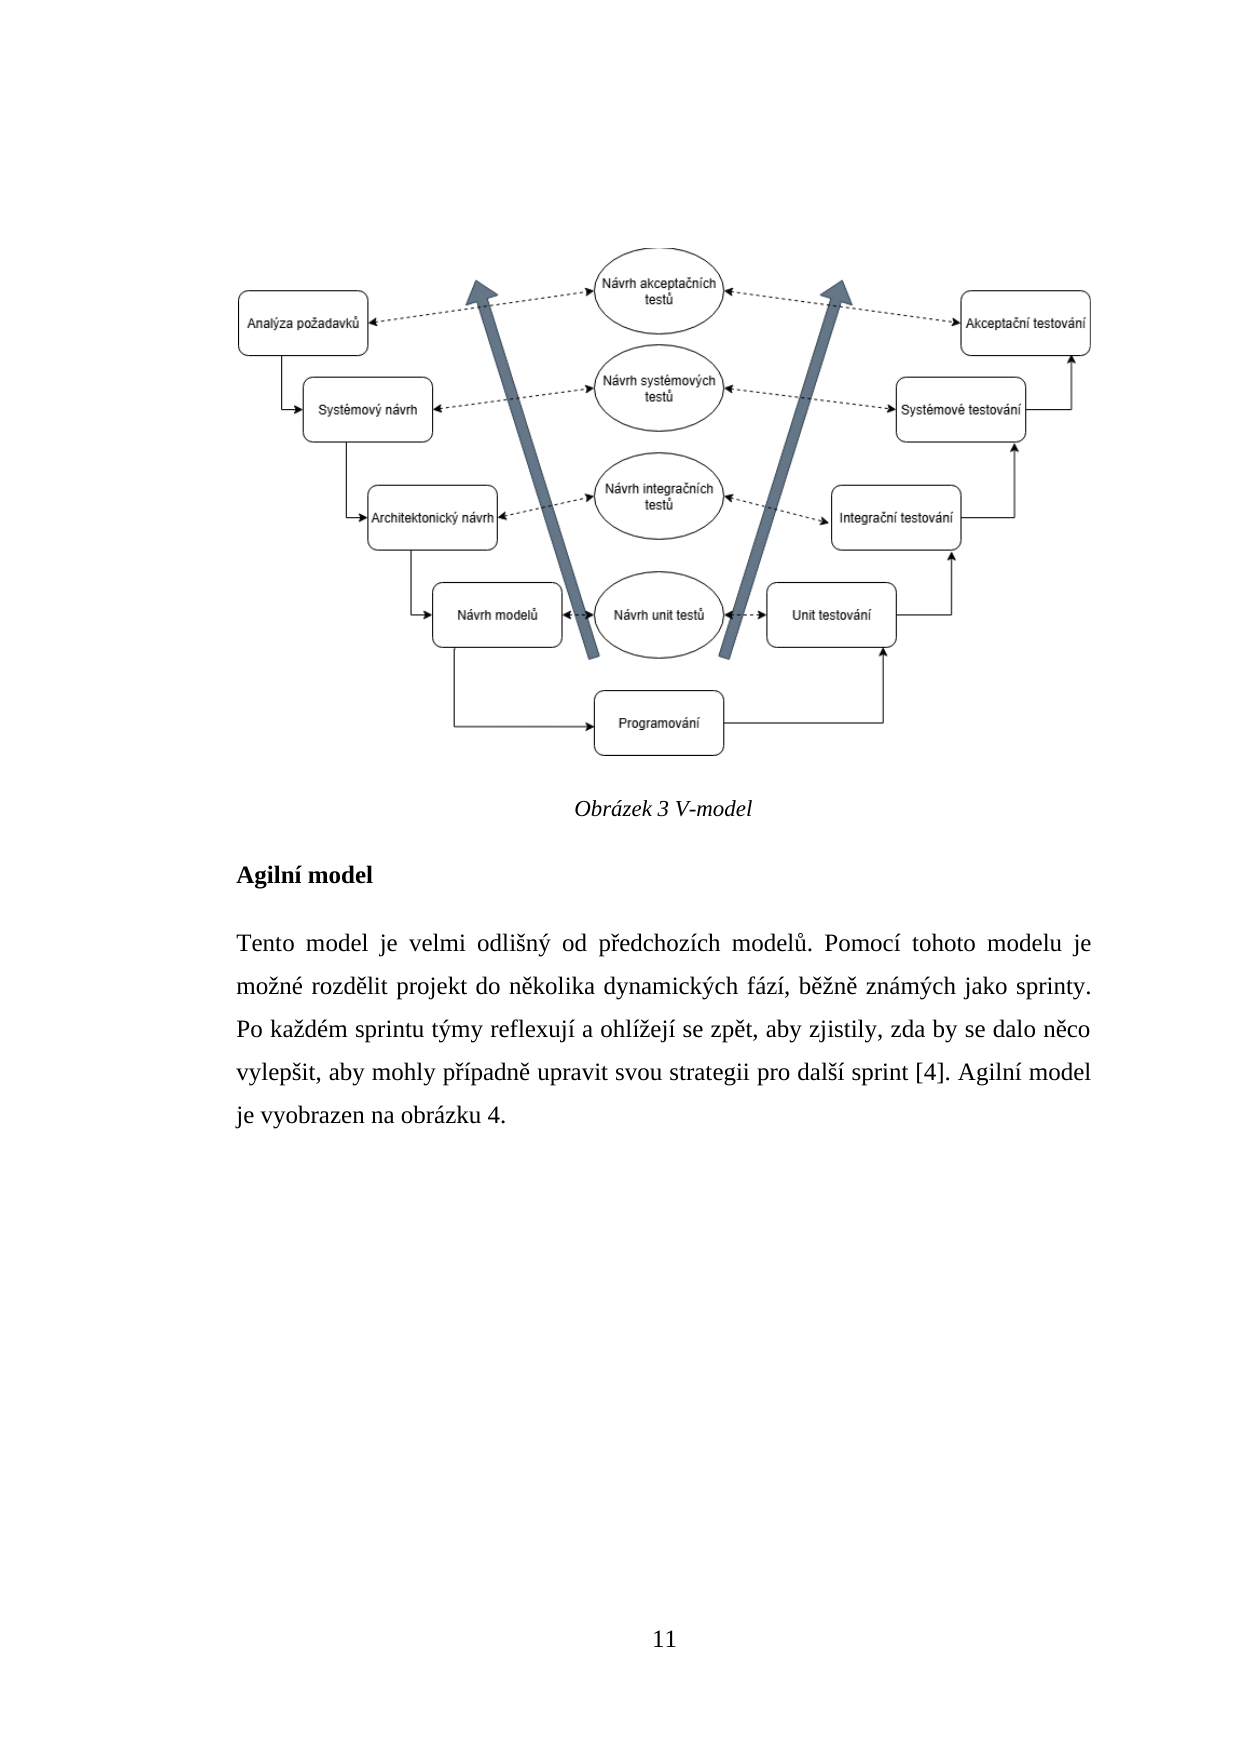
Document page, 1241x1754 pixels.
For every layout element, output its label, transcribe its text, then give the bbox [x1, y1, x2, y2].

text Tento model je velmi odlišný od předchozích modelů. Pomocí tohoto modelu je možné rozdělit projekt do několika dynamických fází, běžně známých jako sprinty. Po každém sprintu týmy reflexují a ohlížejí se zpět, aby zjistily, zda by se dalo něco vylepšit, aby mohly případně upravit svou strategii pro další sprint [4]. Agilní model je vyobrazen na obrázku 4. [236, 928, 1092, 1129]
picture [238, 248, 1091, 756]
text Obrázek 3 V-model [236, 795, 1092, 822]
text Agilní model [236, 860, 1092, 888]
